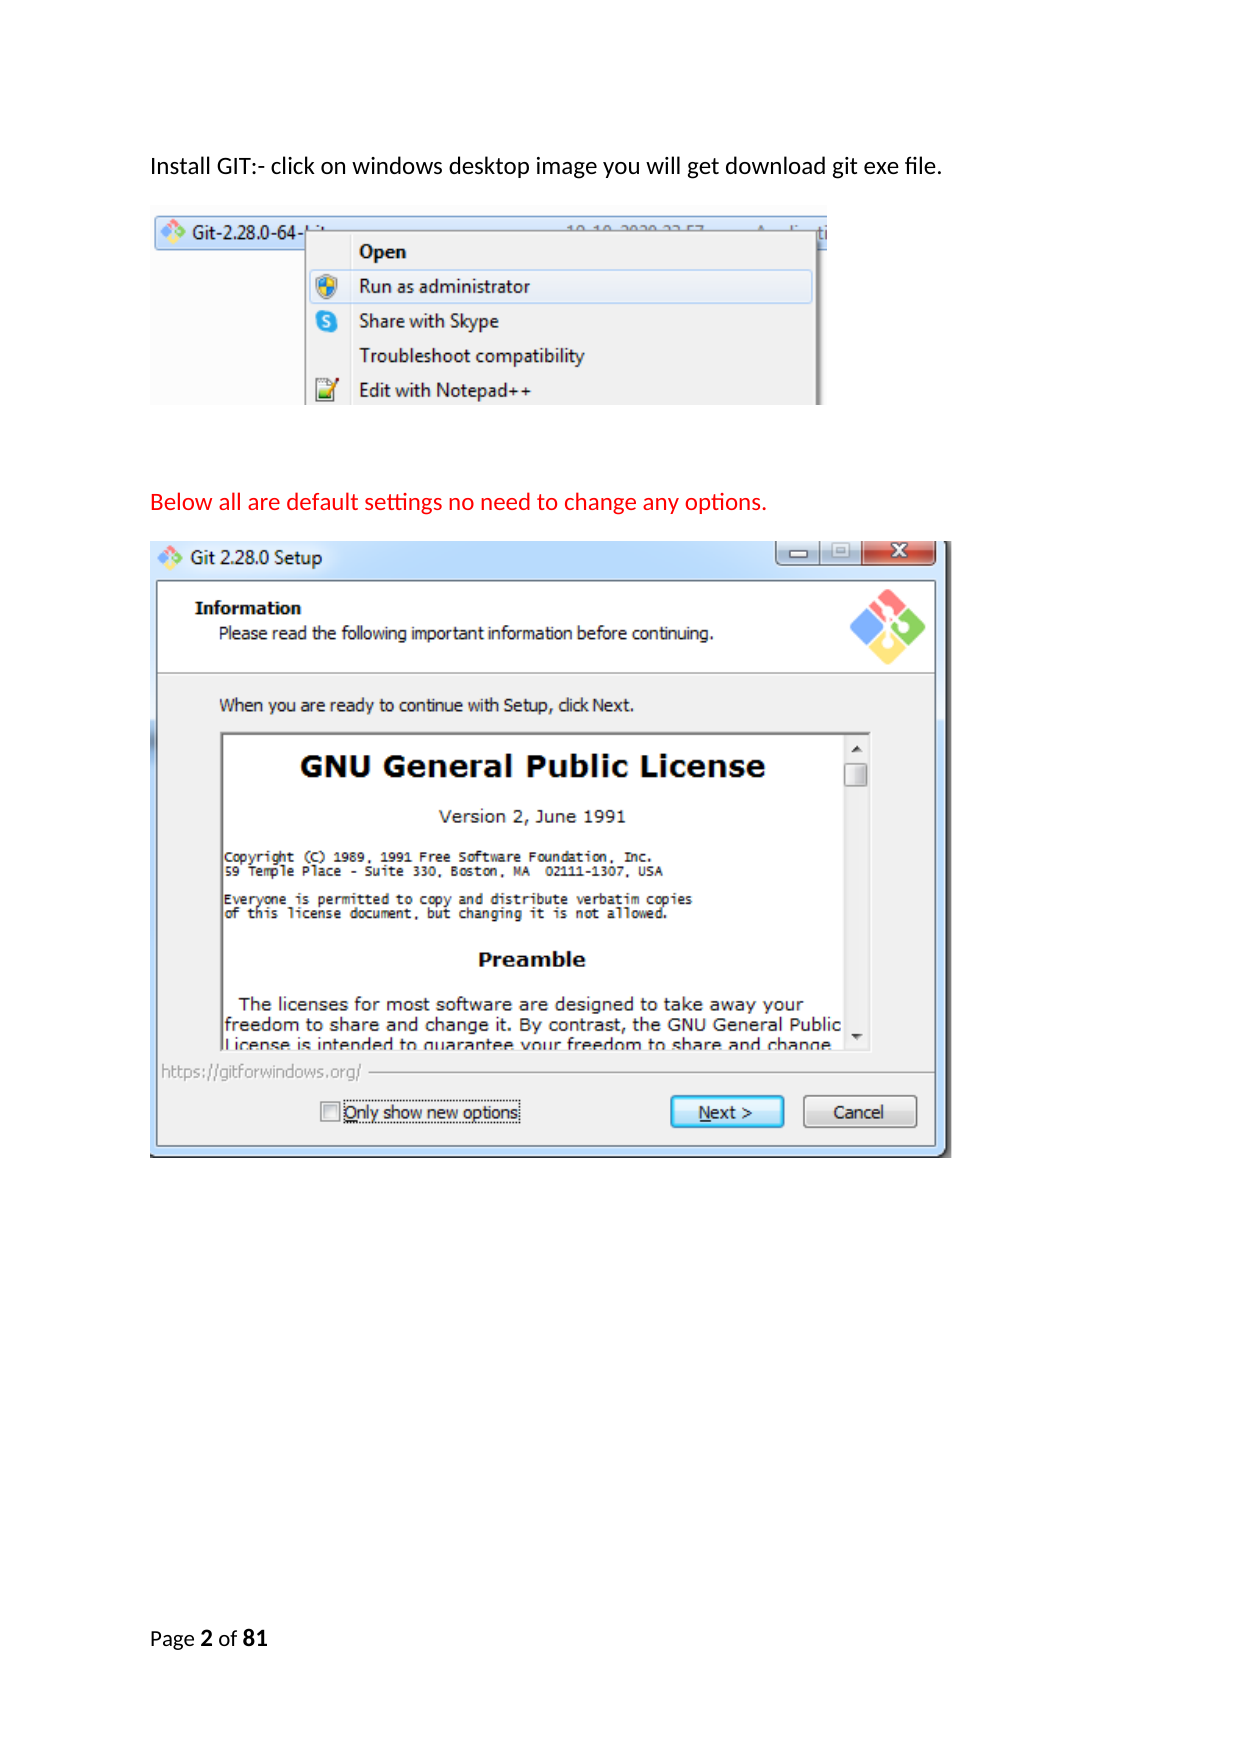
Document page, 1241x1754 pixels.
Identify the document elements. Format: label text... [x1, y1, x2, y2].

picture [150, 541, 952, 1158]
picture [150, 205, 827, 405]
text Install GIT:- click on windows desktop image you will get download git exe file. [150, 150, 1090, 181]
text Below all are default settings no need to change any options. [150, 486, 1090, 516]
